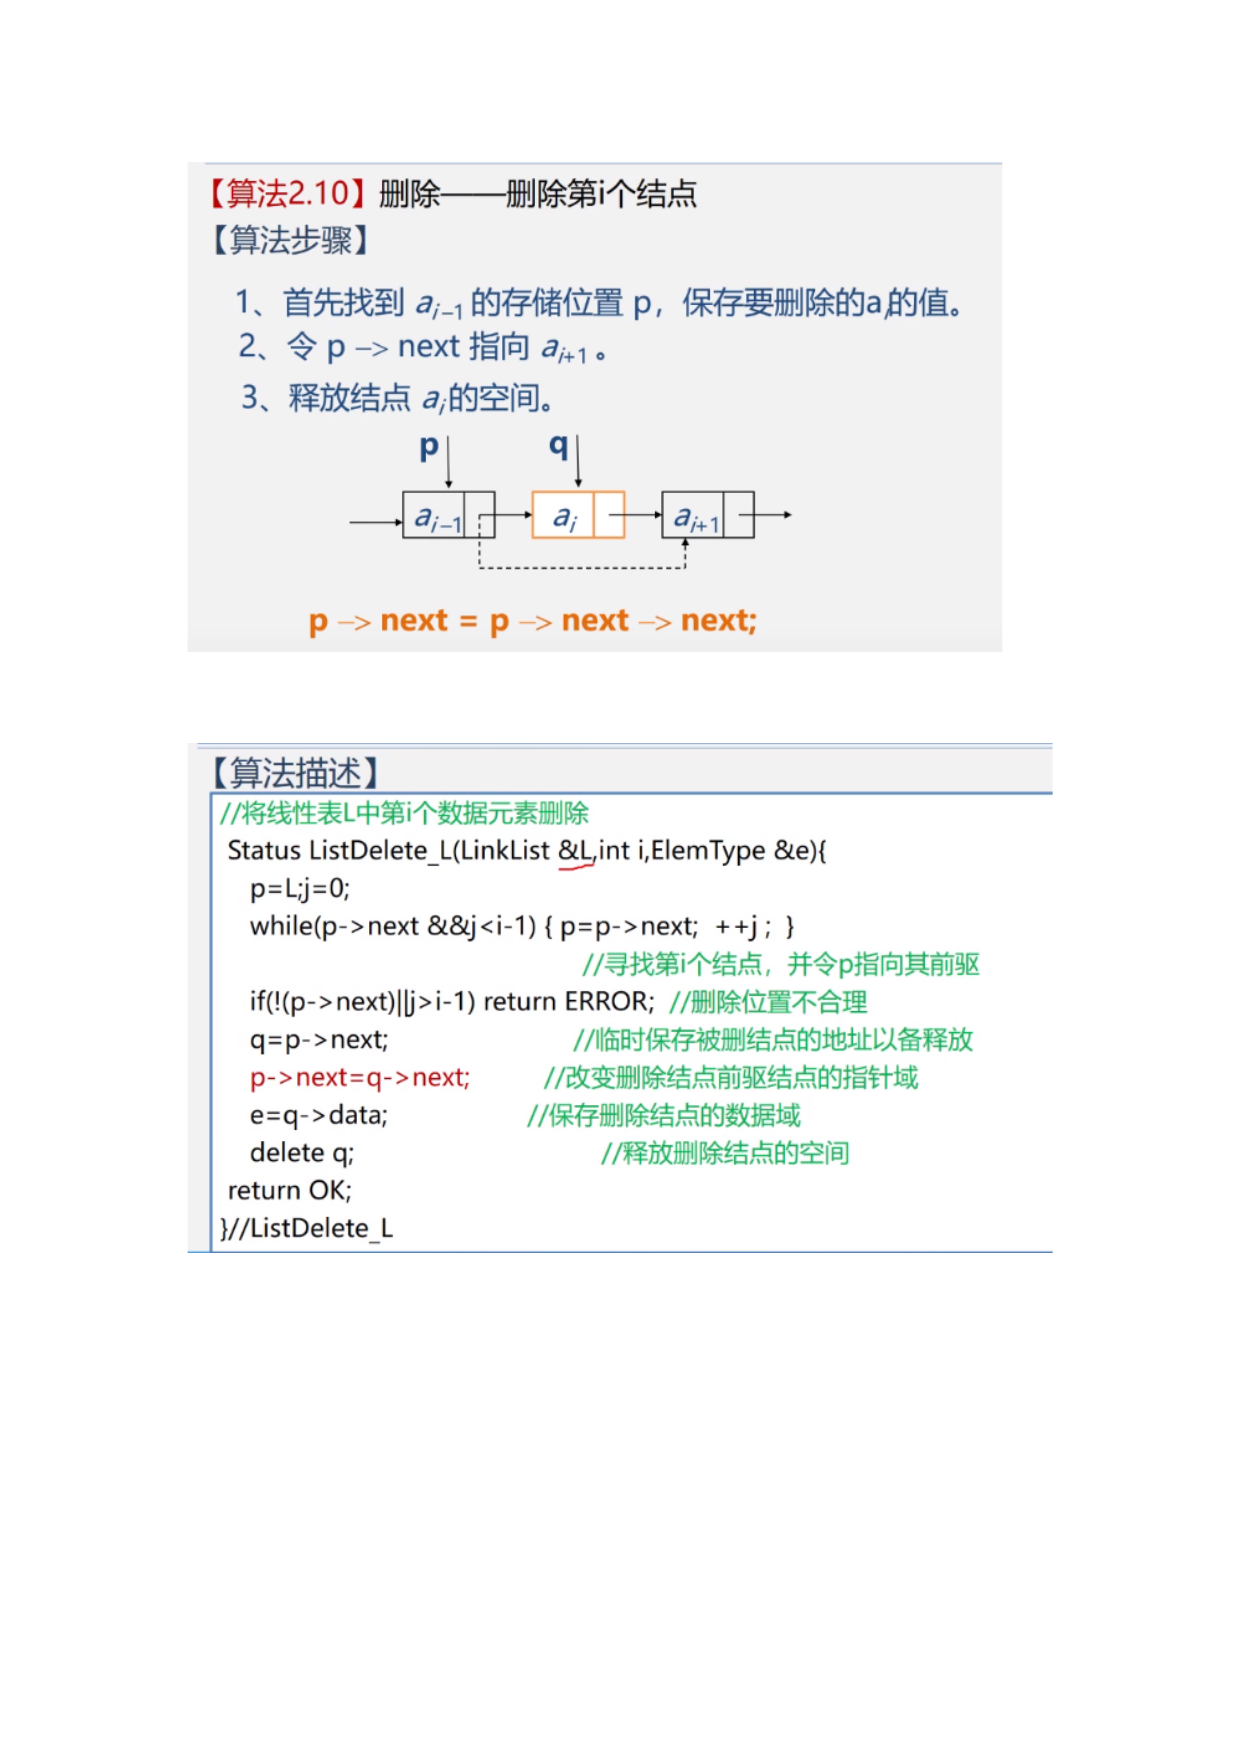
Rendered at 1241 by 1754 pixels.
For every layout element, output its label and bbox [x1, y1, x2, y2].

picture [187, 162, 1003, 652]
picture [187, 743, 1053, 1253]
